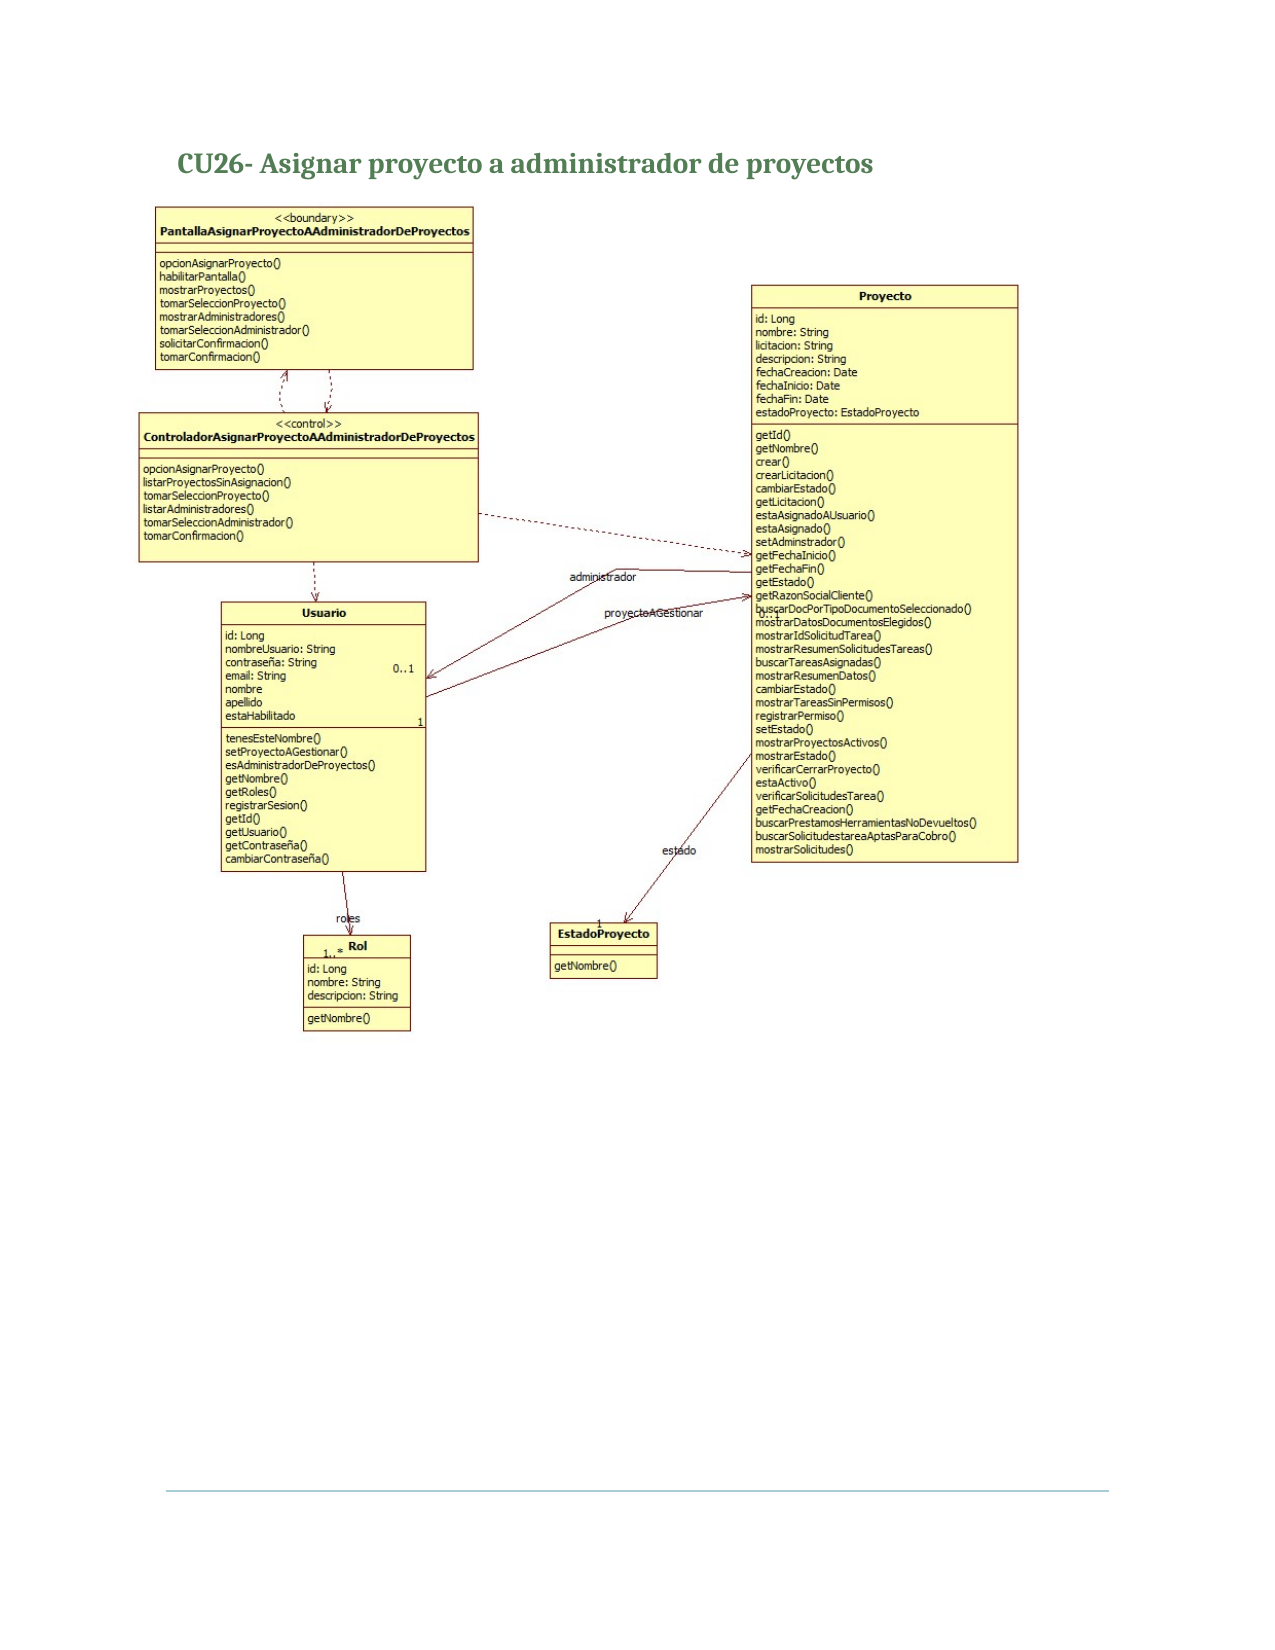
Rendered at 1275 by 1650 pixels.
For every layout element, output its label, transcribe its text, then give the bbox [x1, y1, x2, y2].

subtitle CU26- Asignar proyecto a administrador de proyectos [177, 148, 1098, 181]
picture [118, 186, 1039, 1052]
